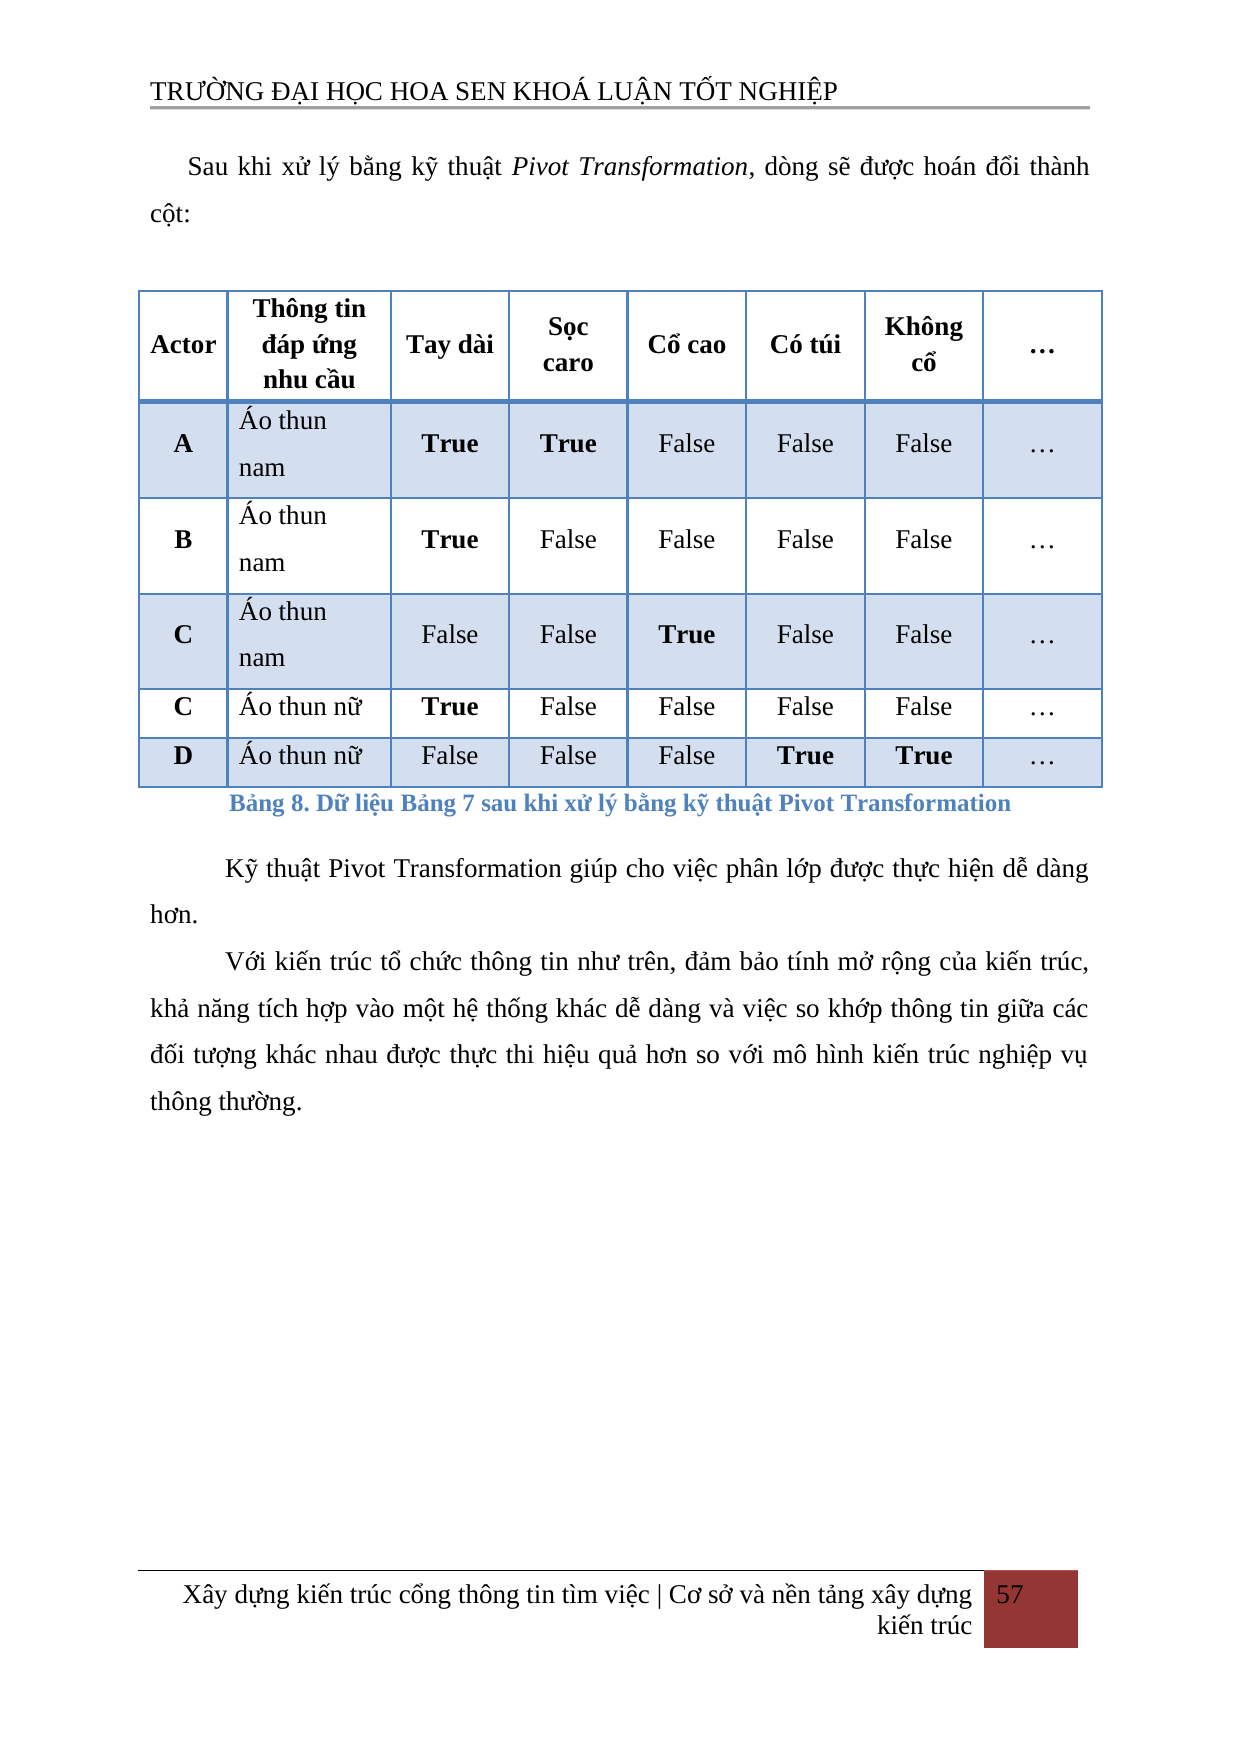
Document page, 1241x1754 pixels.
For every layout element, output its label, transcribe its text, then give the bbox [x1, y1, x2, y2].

table_cell False [510, 499, 626, 593]
table_cell True [392, 404, 508, 497]
table_cell False [629, 499, 745, 593]
table_cell Áo thun nữ [229, 739, 390, 786]
table_cell True [392, 690, 508, 737]
table_cell True [866, 739, 982, 786]
table_cell False [747, 595, 864, 688]
table_header Thông tin đáp ứng nhu cầu [229, 292, 390, 399]
table_cell … [984, 404, 1101, 497]
table_cell True [510, 404, 626, 497]
table_cell False [392, 595, 508, 688]
table_header Actor [140, 292, 226, 399]
table_cell False [866, 499, 982, 593]
table_cell Áo thun nữ [229, 690, 390, 737]
text Sau khi xử lý bằng kỹ thuật Pivot Transformation, dòng sẽ được hoán đổi thành cột: [150, 150, 1090, 228]
table_cell False [747, 499, 864, 593]
table_cell False [629, 690, 745, 737]
table_cell … [984, 739, 1101, 786]
table_cell C [140, 690, 226, 737]
table_cell Áo thun nam [229, 404, 390, 497]
table_header Sọc caro [510, 292, 626, 399]
table_cell False [510, 595, 626, 688]
table_cell False [629, 739, 745, 786]
text Với kiến trúc tổ chức thông tin như trên, đảm bảo tính mở rộng của kiến trúc, khả năng tích hợp vào một hệ thống khác dễ dàng và việc so khớp thông tin giữa các đối tượng khác nhau được thực thi hiệu quả hơn so với mô hình kiến trúc nghiệp vụ thông thường. [150, 945, 1090, 1116]
table_cell False [747, 404, 864, 497]
table_cell D [140, 739, 226, 786]
table_cell False [629, 404, 745, 497]
table_cell … [984, 690, 1101, 737]
table_cell False [510, 739, 626, 786]
table_cell False [866, 690, 982, 737]
table_header … [984, 292, 1101, 399]
table_cell … [984, 595, 1101, 688]
table_cell C [140, 595, 226, 688]
table_cell False [392, 739, 508, 786]
table_cell True [392, 499, 508, 593]
table_cell True [747, 739, 864, 786]
table_cell False [747, 690, 864, 737]
table_cell Áo thun nam [229, 595, 390, 688]
table_cell False [866, 595, 982, 688]
table_cell A [140, 404, 226, 497]
table_header Không cổ [866, 292, 982, 399]
text Bảng 8. Dữ liệu Bảng 7 sau khi xử lý bằng kỹ thuật Pivot Transformation [150, 788, 1090, 816]
table_cell True [629, 595, 745, 688]
table_header Tay dài [392, 292, 508, 399]
table_cell … [984, 499, 1101, 593]
table_cell Áo thun nam [229, 499, 390, 593]
table_cell B [140, 499, 226, 593]
table_cell False [510, 690, 626, 737]
table_header Cổ cao [629, 292, 745, 399]
table_cell False [866, 404, 982, 497]
text Kỹ thuật Pivot Transformation giúp cho việc phân lớp được thực hiện dễ dàng hơn. [150, 852, 1090, 929]
table_header Có túi [747, 292, 864, 399]
